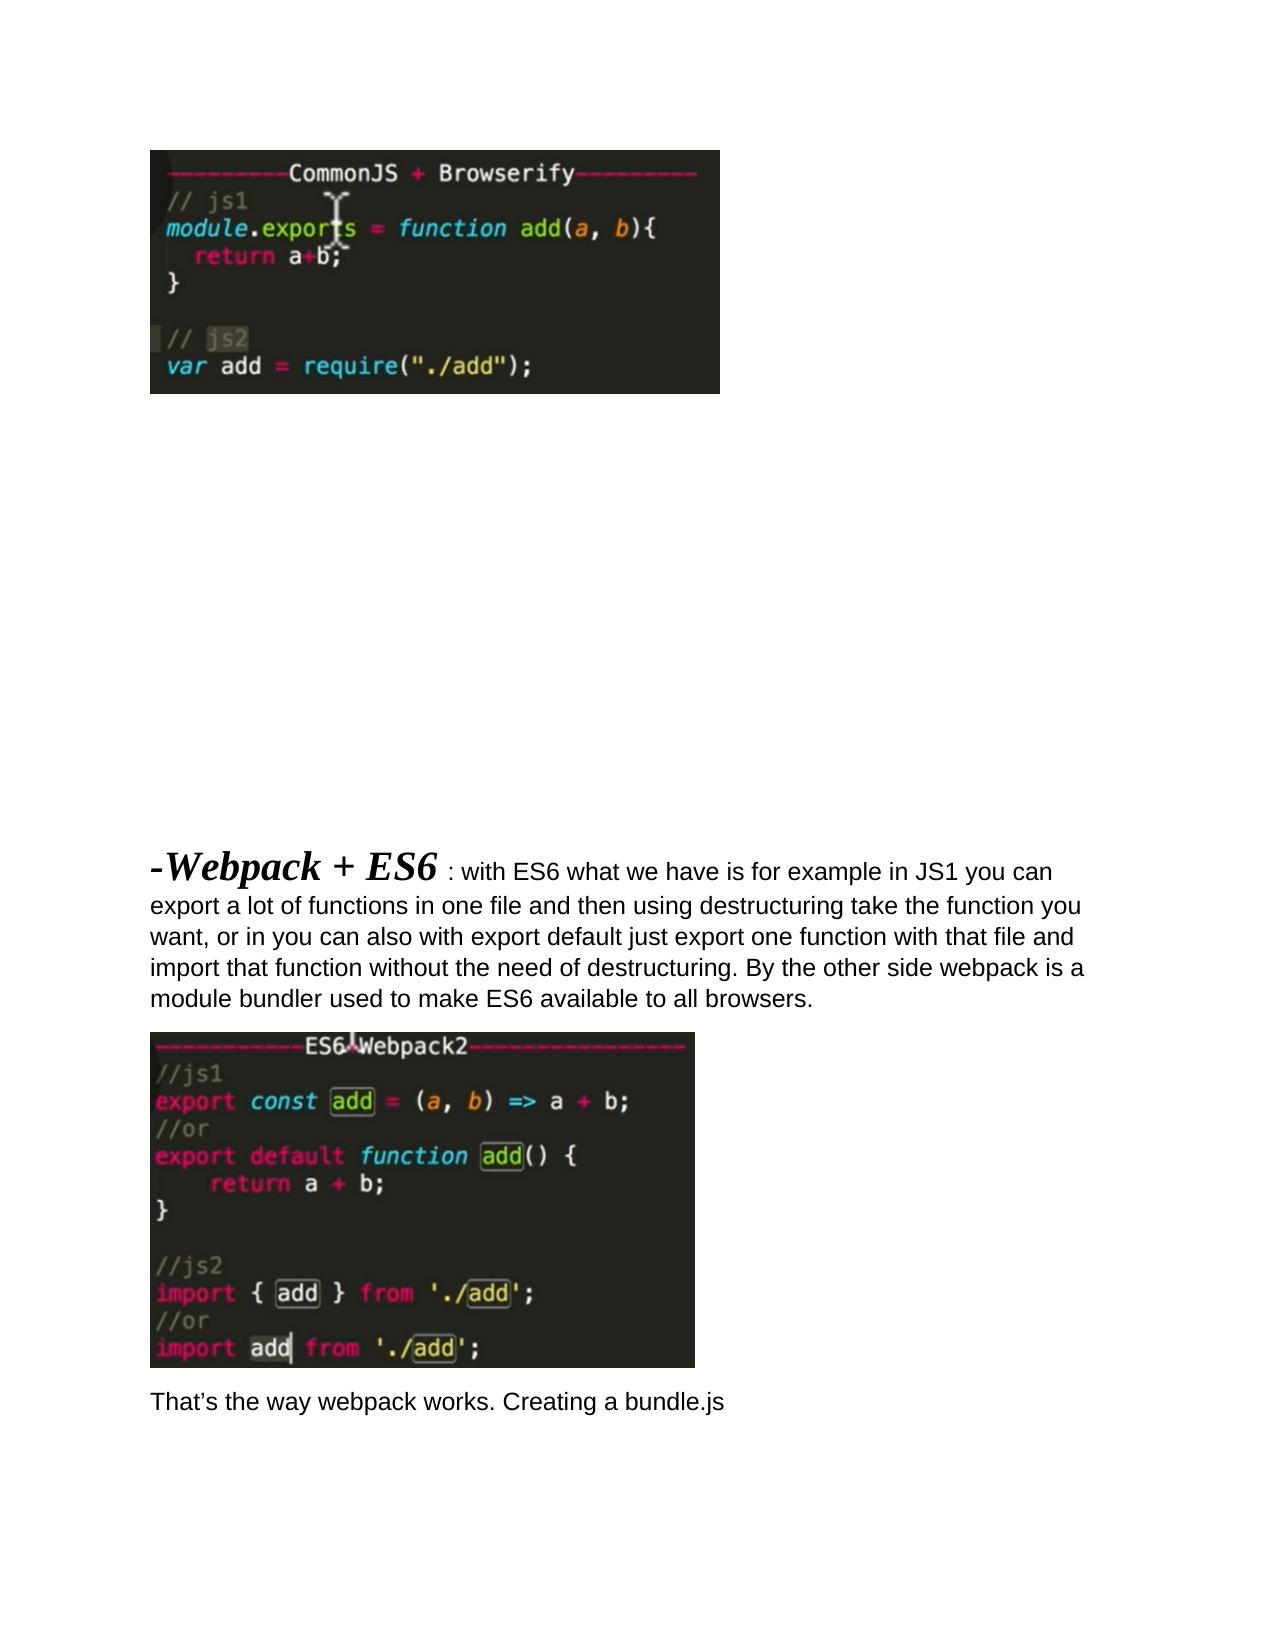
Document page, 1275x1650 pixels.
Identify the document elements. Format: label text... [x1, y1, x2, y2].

text -Webpack + ES6 : with ES6 what we have is for example in JS1 you can export a lot of functions in one file and then using destructuring take the function you want, or in you can also with export default just export one function with that file and import that function without the need of destructuring. By the other side webpack is a module bundler used to make ES6 available to all browsers. [150, 841, 1125, 1013]
picture [150, 1032, 695, 1368]
picture [150, 150, 720, 394]
text That’s the way webpack works. Creating a bundle.js [150, 1386, 1125, 1415]
